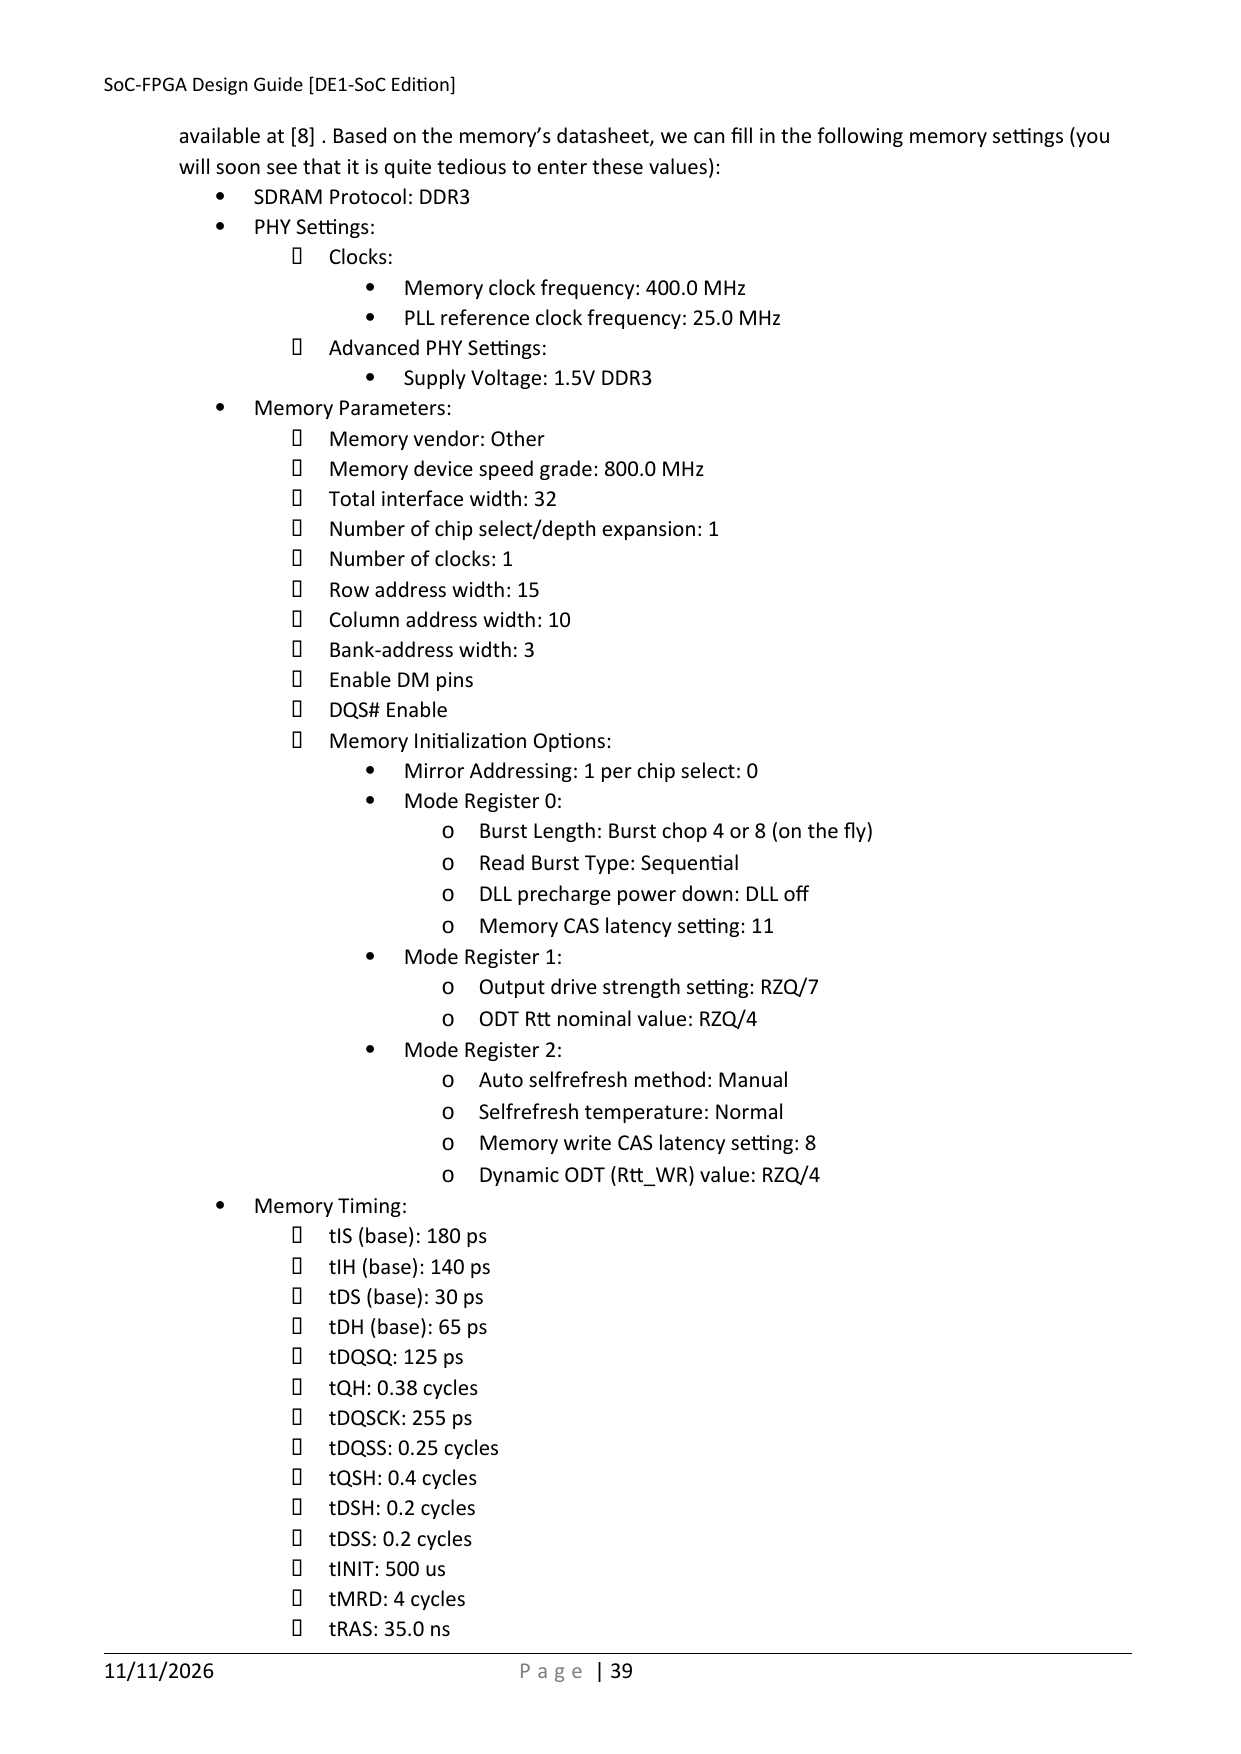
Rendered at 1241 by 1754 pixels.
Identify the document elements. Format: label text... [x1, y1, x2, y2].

list Clocks: [291, 242, 1132, 271]
list Memory clock frequency: 400.0 MHz [366, 273, 1132, 301]
list tDQSCK: 255 ps [291, 1403, 1132, 1431]
list Memory device speed grade: 800.0 MHz [291, 454, 1132, 482]
list Bank-address width: 3 [291, 635, 1132, 663]
list Memory write CAS latency setting: 8 [441, 1128, 1132, 1158]
list Mode Register 0: [366, 786, 1132, 814]
list tINIT: 500 us [291, 1554, 1132, 1582]
list tRAS: 35.0 ns [291, 1614, 1132, 1642]
list Row address width: 15 [291, 575, 1132, 603]
list Mirror Addressing: 1 per chip select: 0 [366, 756, 1132, 784]
list Number of chip select/depth expansion: 1 [291, 514, 1132, 542]
list DQS# Enable [291, 696, 1132, 724]
list Memory Parameters: [216, 393, 1132, 422]
list Enable DM pins [291, 665, 1132, 693]
list tIH (base): 140 ps [291, 1252, 1132, 1280]
list tDQSS: 0.25 cycles [291, 1433, 1132, 1461]
list SDRAM Protocol: DDR3 [216, 182, 1132, 210]
list Number of clocks: 1 [291, 544, 1132, 573]
list Memory Timing: [216, 1191, 1132, 1219]
list tDQSQ: 125 ps [291, 1342, 1132, 1371]
list Mode Register 1: [366, 942, 1132, 970]
list PHY Settings: [216, 212, 1132, 240]
list Mode Register 2: [366, 1035, 1132, 1063]
list Burst Length: Burst chop 4 or 8 (on the fly) [441, 816, 1132, 846]
list tIS (base): 180 ps [291, 1222, 1132, 1250]
list DLL precharge power down: DLL off [441, 879, 1132, 908]
list Selfrefresh temperature: Normal [441, 1097, 1132, 1126]
list tQH: 0.38 cycles [291, 1373, 1132, 1401]
list Supply Voltage: 1.5V DDR3 [366, 363, 1132, 391]
list Dynamic ODT (Rtt_WR) value: RZQ/4 [441, 1160, 1132, 1189]
list Memory vendor: Other [291, 424, 1132, 452]
list tDSH: 0.2 cycles [291, 1493, 1132, 1522]
list Auto selfrefresh method: Manual [441, 1066, 1132, 1095]
list tDSS: 0.2 cycles [291, 1524, 1132, 1552]
list PLL reference clock frequency: 25.0 MHz [366, 303, 1132, 331]
list Output drive strength setting: RZQ/7 [441, 972, 1132, 1002]
list Memory CAS latency setting: 11 [441, 911, 1132, 940]
list Read Burst Type: Sequential [441, 848, 1132, 877]
list Advanced PHY Settings: [291, 333, 1132, 361]
list tMRD: 4 cycles [291, 1584, 1132, 1612]
list ODT Rtt nominal value: RZQ/4 [441, 1004, 1132, 1033]
list tDH (base): 65 ps [291, 1312, 1132, 1340]
list tQSH: 0.4 cycles [291, 1463, 1132, 1491]
list Column address width: 10 [291, 605, 1132, 633]
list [141, 122, 1132, 180]
list Total interface width: 32 [291, 484, 1132, 512]
list Memory Initialization Options: [291, 726, 1132, 754]
list tDS (base): 30 ps [291, 1282, 1132, 1310]
